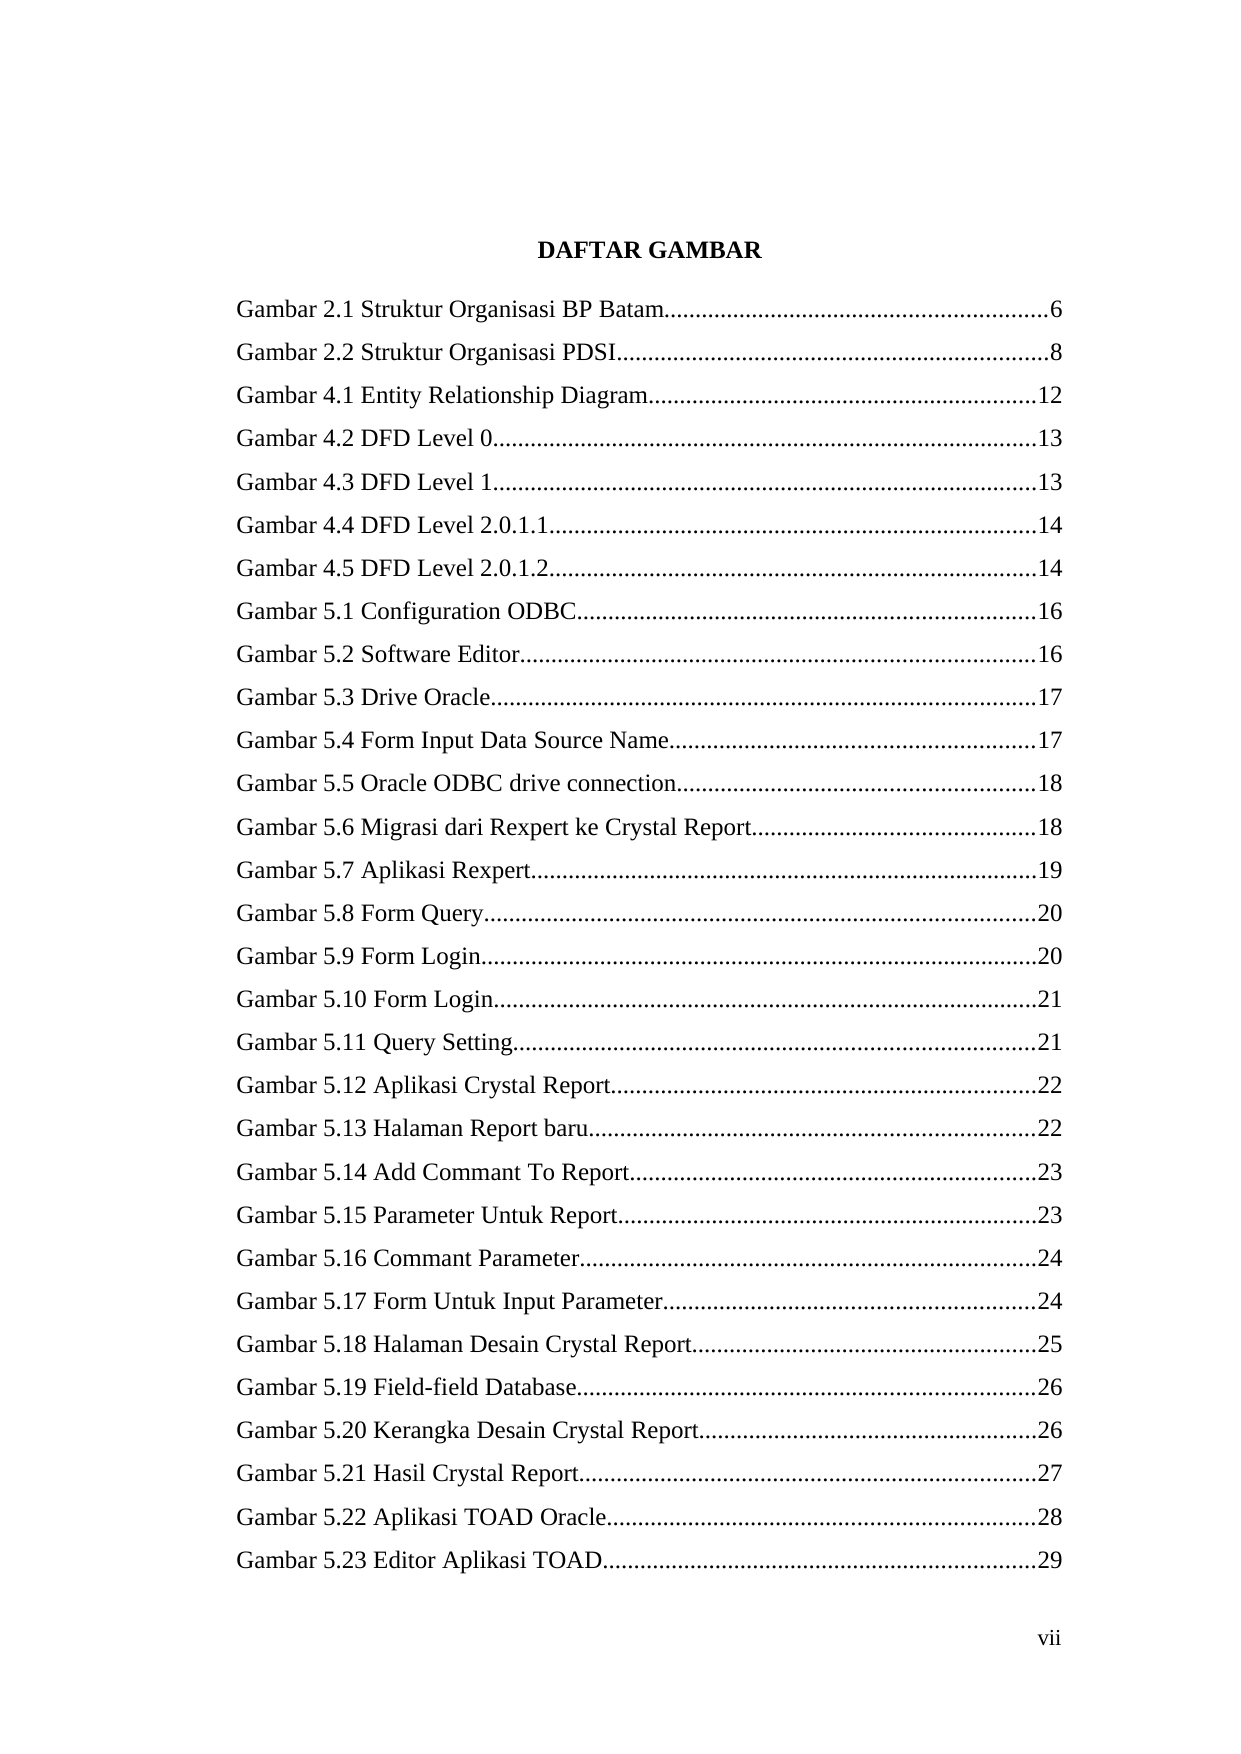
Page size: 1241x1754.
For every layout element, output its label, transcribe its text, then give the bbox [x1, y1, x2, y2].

text Gambar 4.2 DFD Level 0 13 [236, 423, 1130, 452]
text Gambar 5.15 Parameter Untuk Report 23 [236, 1200, 1130, 1228]
text Gambar 5.22 Aplikasi TOAD Oracle 28 [236, 1502, 1130, 1531]
text Gambar 5.18 Halaman Desain Crystal Report 25 [236, 1329, 1130, 1358]
text Gambar 5.17 Form Untuk Input Parameter 24 [236, 1286, 1130, 1315]
text Gambar 5.5 Oracle ODBC drive connection 18 [236, 768, 1130, 797]
text Gambar 5.10 Form Login 21 [236, 984, 1130, 1013]
text Gambar 4.1 Entity Relationship Diagram 12 [236, 380, 1130, 409]
text Gambar 5.16 Commant Parameter 24 [236, 1243, 1130, 1272]
text Gambar 5.21 Hasil Crystal Report 27 [236, 1458, 1130, 1487]
text Gambar 5.8 Form Query 20 [236, 898, 1130, 927]
text Gambar 5.11 Query Setting 21 [236, 1027, 1130, 1056]
text Gambar 5.19 Field-field Database 26 [236, 1372, 1130, 1401]
text Gambar 5.3 Drive Oracle 17 [236, 682, 1130, 711]
text Gambar 5.20 Kerangka Desain Crystal Report 26 [236, 1416, 1130, 1444]
text Gambar 5.14 Add Commant To Report 23 [236, 1157, 1130, 1186]
text Gambar 5.9 Form Login 20 [236, 941, 1130, 970]
text Gambar 2.1 Struktur Organisasi BP Batam 6 [236, 294, 1130, 323]
text Gambar 5.13 Halaman Report baru 22 [236, 1113, 1130, 1142]
text Gambar 4.5 DFD Level 2.0.1.2 14 [236, 553, 1130, 582]
text Gambar 5.6 Migrasi dari Rexpert ke Crystal Report 18 [236, 812, 1130, 840]
text Gambar 5.12 Aplikasi Crystal Report 22 [236, 1070, 1130, 1099]
text Gambar 5.1 Configuration ODBC 16 [236, 596, 1130, 625]
text Gambar 5.23 Editor Aplikasi TOAD 29 [236, 1545, 1130, 1573]
text Gambar 4.4 DFD Level 2.0.1.1 14 [236, 510, 1130, 538]
text Gambar 5.2 Software Editor 16 [236, 639, 1130, 668]
text Gambar 5.7 Aplikasi Rexpert 19 [236, 855, 1130, 883]
text DAFTAR GAMBAR [235, 235, 1064, 263]
text Gambar 4.3 DFD Level 1 13 [236, 467, 1130, 495]
text Gambar 2.2 Struktur Organisasi PDSI 8 [236, 337, 1130, 366]
text Gambar 5.4 Form Input Data Source Name 17 [236, 725, 1130, 754]
